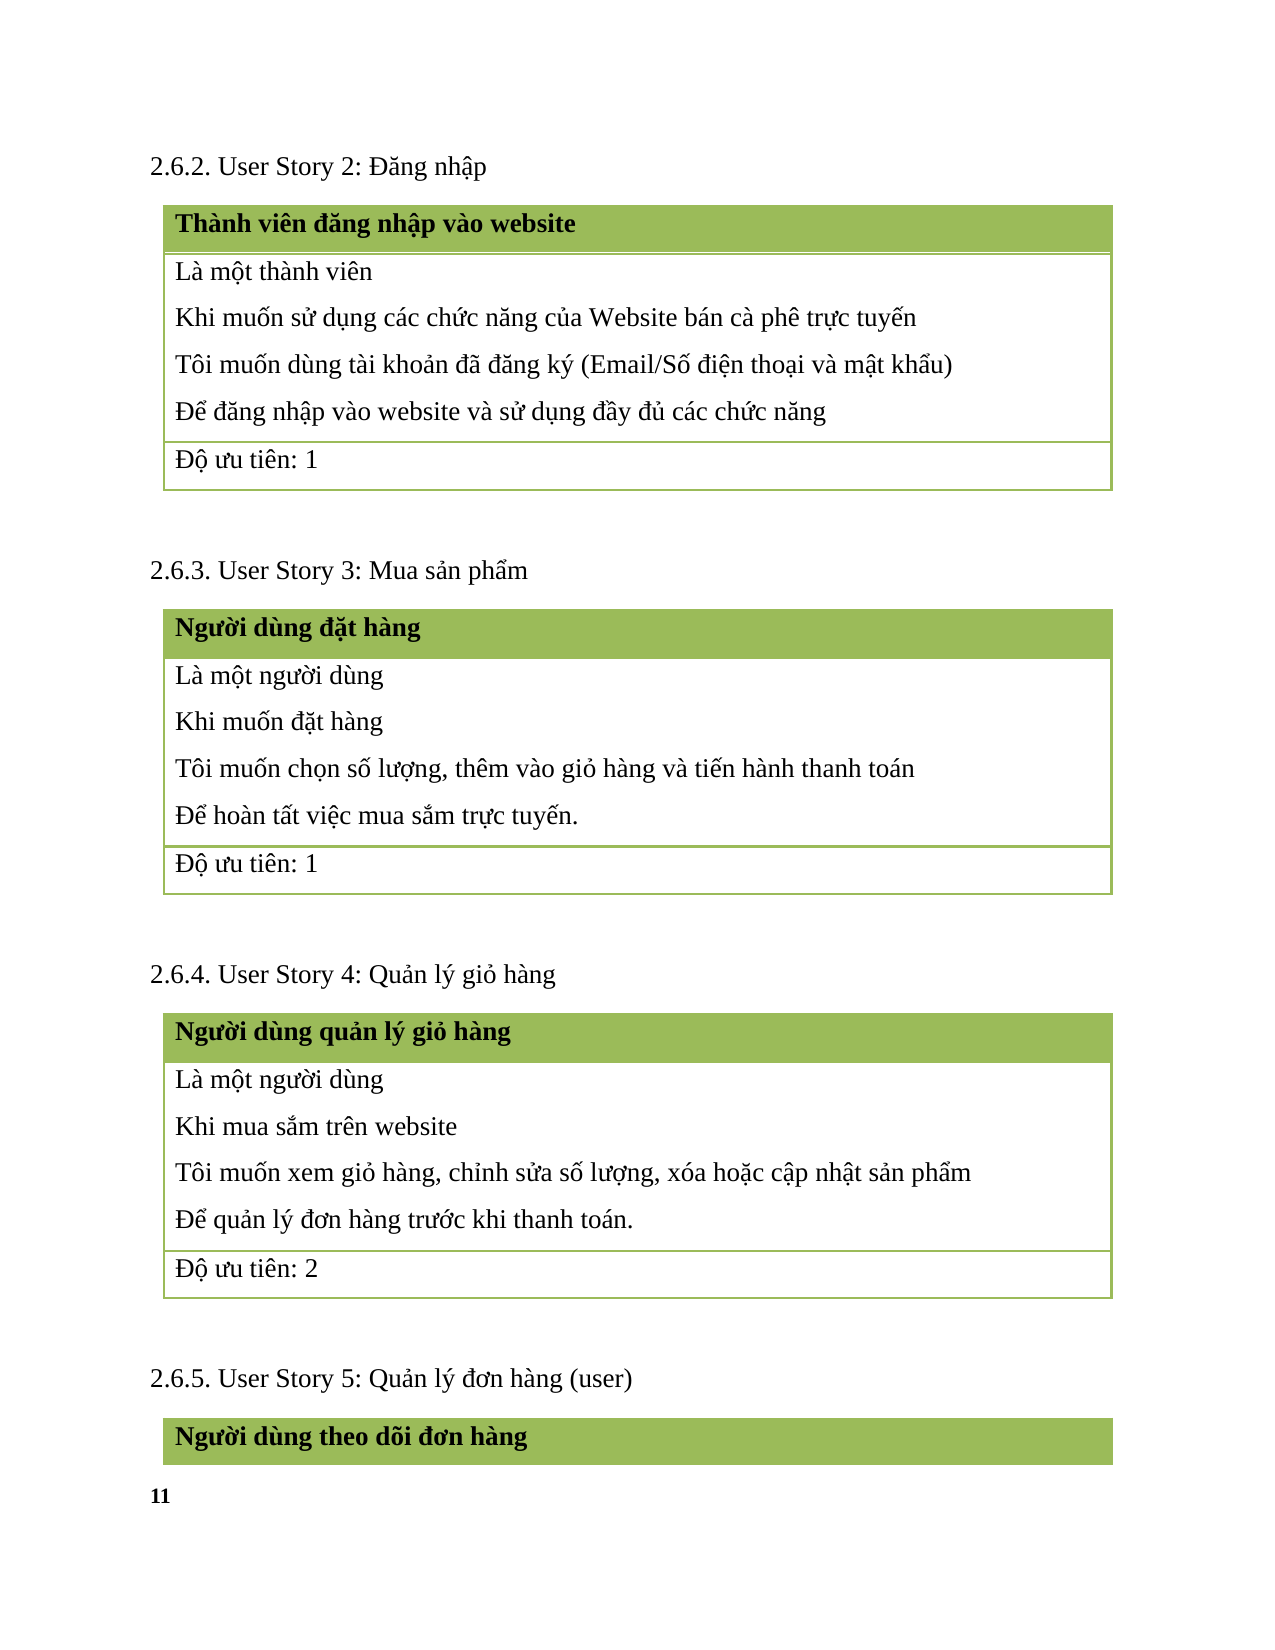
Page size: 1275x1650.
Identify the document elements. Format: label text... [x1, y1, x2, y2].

table_cell Là một người dùng Khi mua sắm trên website Tôi muốn xem giỏ hàng, chỉnh sửa số lượng, xóa hoặc cập nhật sản phẩm Để quản lý đơn hàng trước khi thanh toán. [165, 1063, 1110, 1249]
table_cell Độ ưu tiên: 1 [165, 848, 1110, 893]
table_header Người dùng đặt hàng [165, 611, 1110, 657]
subtitle 2.6.4. User Story 4: Quản lý giỏ hàng [150, 958, 1125, 989]
table_cell Độ ưu tiên: 2 [165, 1252, 1110, 1297]
subtitle 2.6.5. User Story 5: Quản lý đơn hàng (user) [150, 1362, 1125, 1394]
table_header Người dùng theo dõi đơn hàng [165, 1420, 1110, 1465]
subtitle 2.6.2. User Story 2: Đăng nhập [150, 150, 1125, 181]
table_cell Là một thành viên Khi muốn sử dụng các chức năng của Website bán cà phê trực tuyến Tôi muốn dùng tài khoản đã đăng ký (Email/Số điện thoại và mật khẩu) Để đăng nhập vào website và sử dụng đầy đủ các chức năng [165, 255, 1110, 441]
table_header Người dùng quản lý giỏ hàng [165, 1015, 1110, 1061]
table_cell Độ ưu tiên: 1 [165, 443, 1110, 489]
subtitle 2.6.3. User Story 3: Mua sản phẩm [150, 554, 1125, 585]
table_cell Là một người dùng Khi muốn đặt hàng Tôi muốn chọn số lượng, thêm vào giỏ hàng và tiến hành thanh toán Để hoàn tất việc mua sắm trực tuyến. [165, 659, 1110, 845]
table_header Thành viên đăng nhập vào website [165, 207, 1110, 252]
